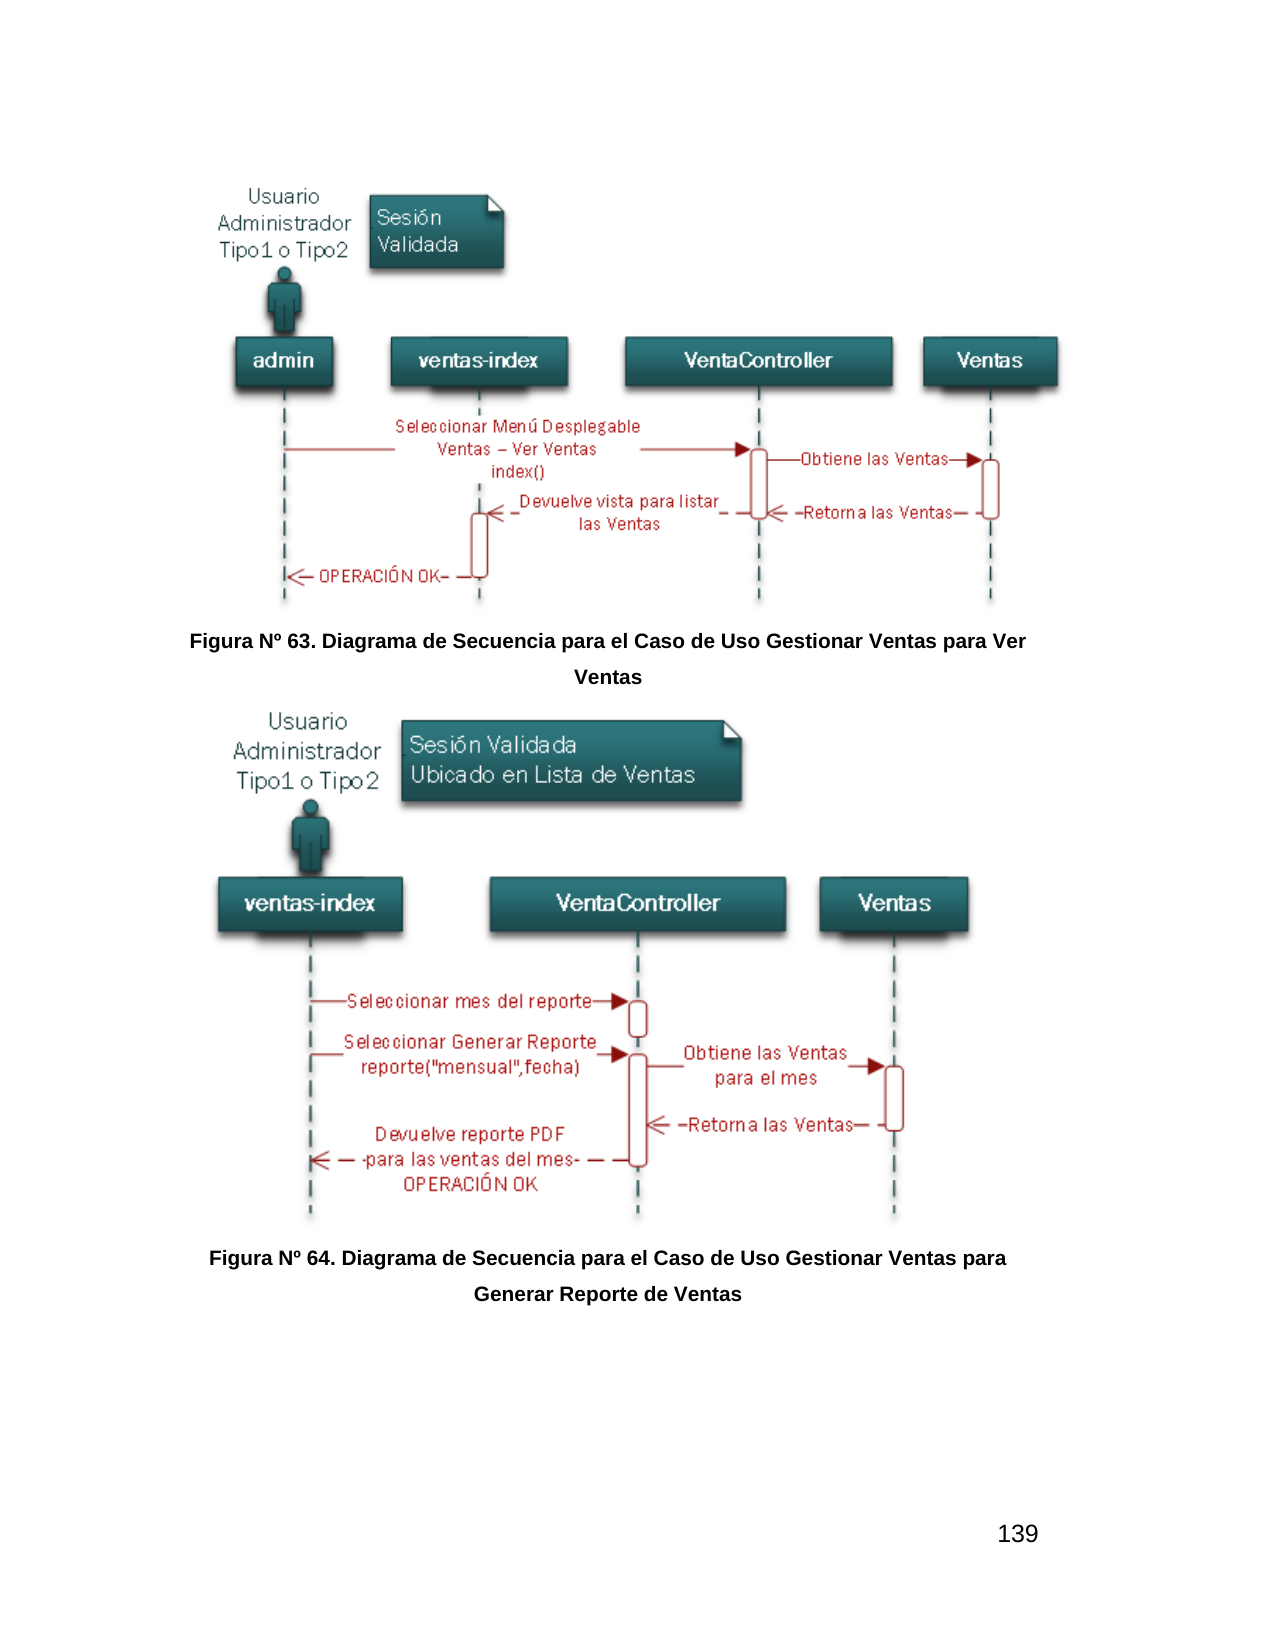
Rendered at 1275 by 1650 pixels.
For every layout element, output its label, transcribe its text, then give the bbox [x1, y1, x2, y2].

text Figura Nº 63. Diagrama de Secuencia para el Caso de Uso Gestionar Ventas para Ver Ventas [177, 629, 1039, 688]
text Figura Nº 64. Diagrama de Secuencia para el Caso de Uso Gestionar Ventas para Generar Reporte de Ventas [177, 1246, 1039, 1306]
picture [206, 700, 981, 1232]
picture [206, 177, 1069, 615]
